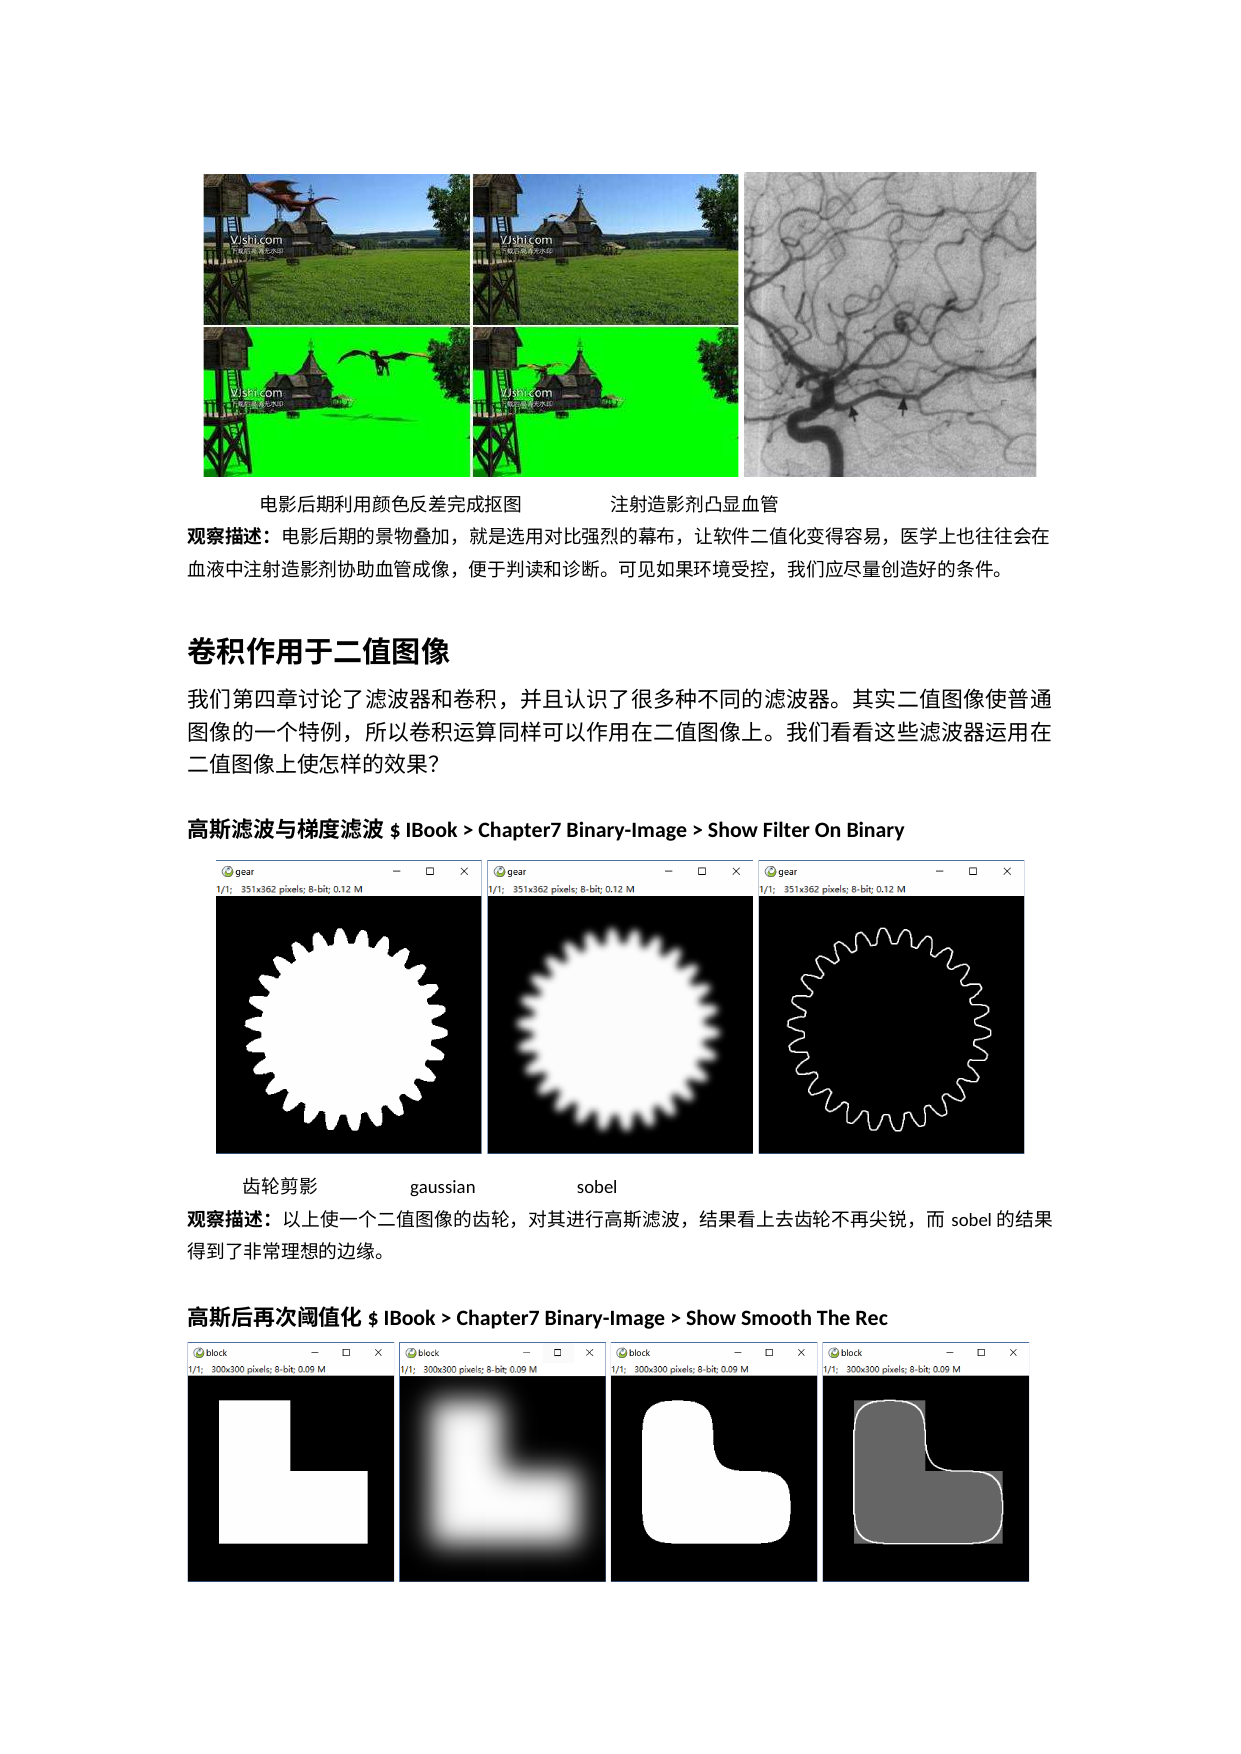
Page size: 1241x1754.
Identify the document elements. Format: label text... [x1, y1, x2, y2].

picture [216, 860, 482, 1154]
picture [610, 1342, 818, 1582]
picture [758, 860, 1025, 1154]
picture [203, 174, 739, 477]
text 齿轮剪影 gaussian sobel [187, 1169, 1053, 1202]
text 高斯滤波与梯度滤波 $ IBook > Chapter7 Binary-Image > Show Filter On Binary [187, 812, 1053, 844]
text 观察描述：以上使一个二值图像的齿轮，对其进行高斯滤波，结果看上去齿轮不再尖锐，而sobel的结果得到了非常理想的边缘。 [187, 1202, 1053, 1267]
text 我们第四章讨论了滤波器和卷积，并且认识了很多种不同的滤波器。其实二值图像使普通图像的一个特例，所以卷积运算同样可以作用在二值图像上。我们看看这些滤波器运用在二值图像上使怎样的效果？ [187, 682, 1053, 779]
text 观察描述：电影后期的景物叠加，就是选用对比强烈的幕布，让软件二值化变得容易，医学上也往往会在血液中注射造影剂协助血管成像，便于判读和诊断。可见如果环境受控，我们应尽量创造好的条件。 [187, 519, 1053, 584]
text 电影后期利用颜色反差完成抠图 注射造影剂凸显血管 [187, 487, 1053, 519]
picture [487, 860, 753, 1154]
picture [822, 1342, 1030, 1582]
text 卷积作用于二值图像 [187, 617, 1053, 682]
text 高斯后再次阈值化 $ IBook > Chapter7 Binary-Image > Show Smooth The Rec [187, 1299, 1053, 1332]
picture [187, 1342, 395, 1582]
picture [399, 1342, 606, 1582]
picture [744, 172, 1037, 477]
